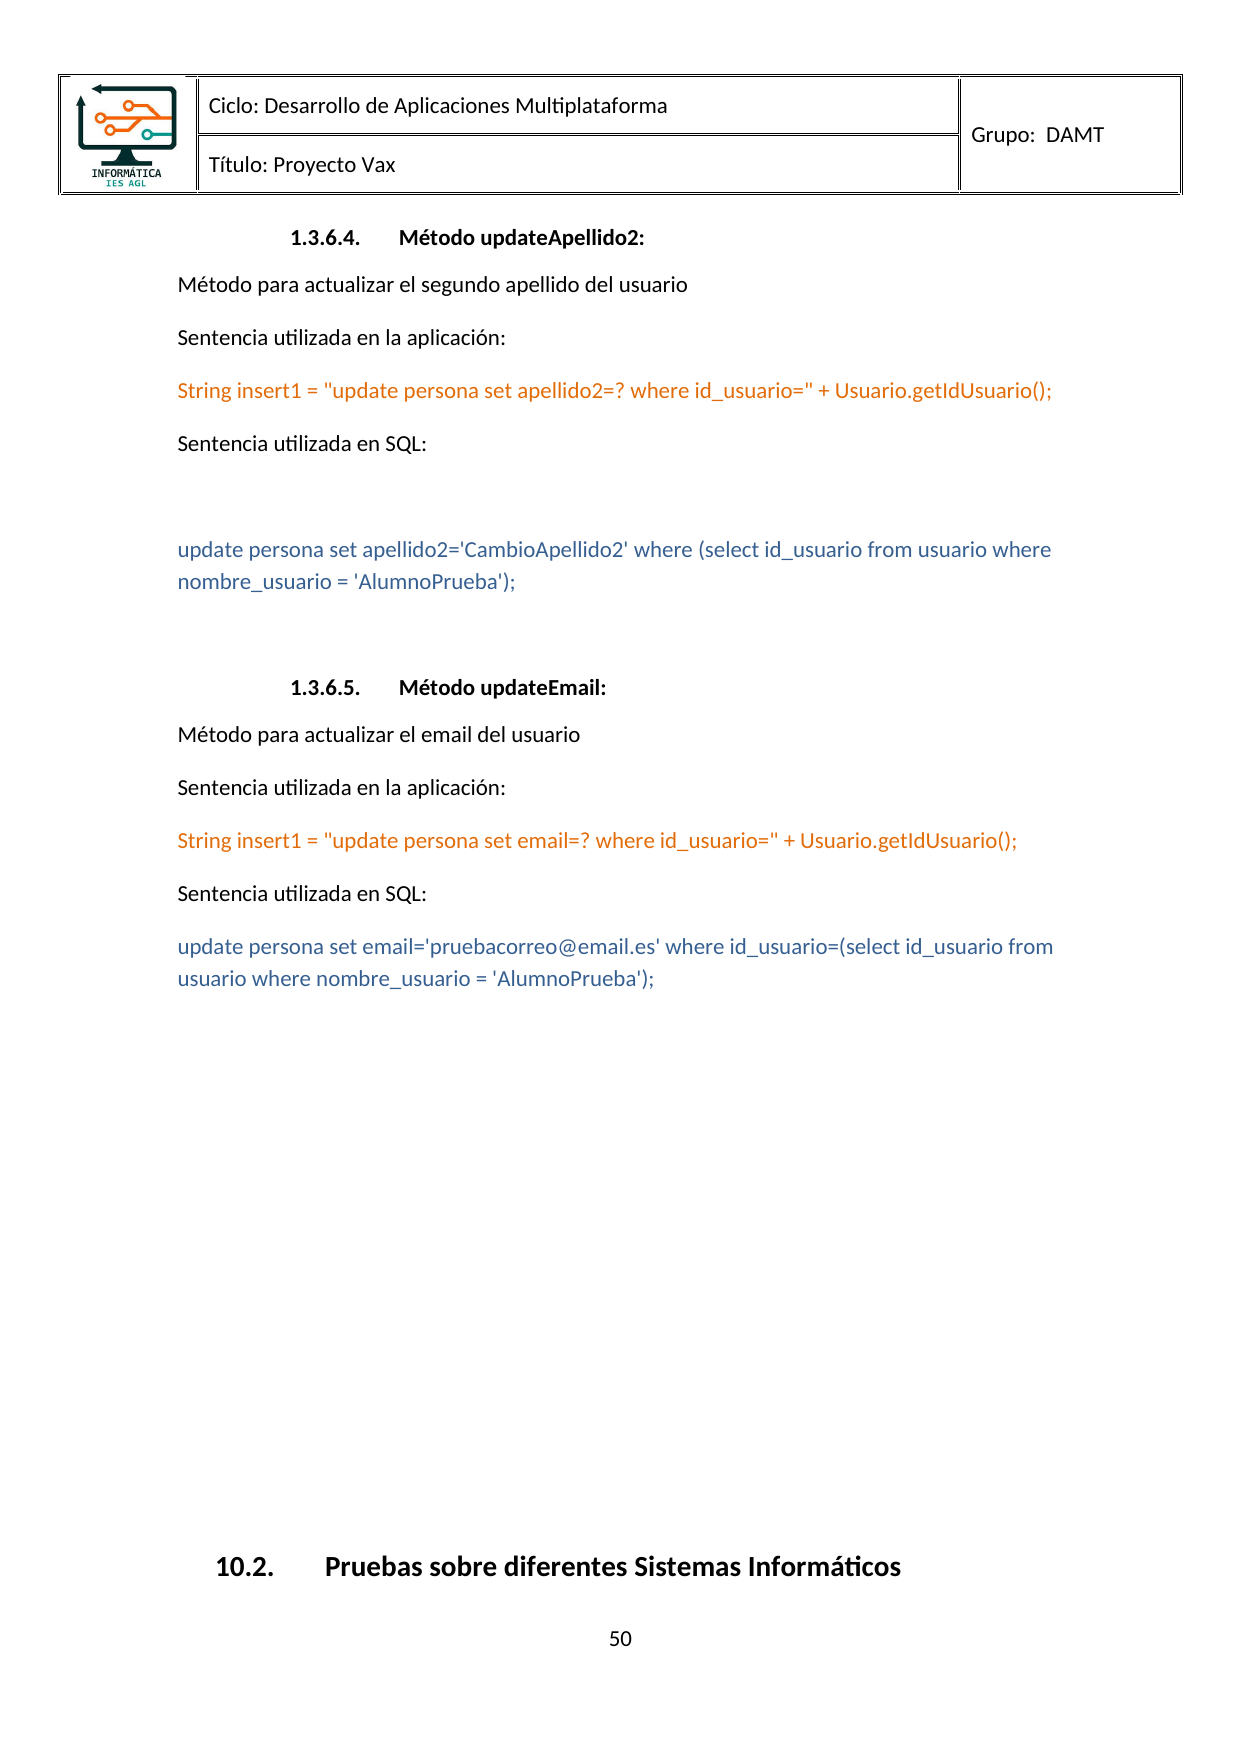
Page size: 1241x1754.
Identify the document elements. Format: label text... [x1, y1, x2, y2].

text Método para actualizar el email del usuario [177, 720, 1063, 748]
text String insert1 = "update persona set email=? where id_usuario=" + Usuario.getIdUsuario(); [177, 826, 1063, 854]
subtitle Pruebas sobre diferentes Sistemas Informáticos [215, 1548, 1063, 1583]
text update persona set email='pruebacorreo@email.es' where id_usuario=(select id_usuario from usuario where nombre_usuario = 'AlumnoPrueba'); [177, 932, 1063, 992]
text Método para actualizar el segundo apellido del usuario [177, 270, 1063, 298]
text Sentencia utilizada en la aplicación: [177, 773, 1063, 801]
text update persona set apellido2='CambioApellido2' where (select id_usuario from usuario where nombre_usuario = 'AlumnoPrueba'); [177, 535, 1063, 595]
picture [70, 76, 186, 192]
text Sentencia utilizada en SQL: [177, 429, 1063, 457]
list Método updateEmail: [290, 673, 1063, 701]
text String insert1 = "update persona set apellido2=? where id_usuario=" + Usuario.getIdUsuario(); [177, 376, 1063, 404]
text Sentencia utilizada en SQL: [177, 879, 1063, 907]
text Sentencia utilizada en la aplicación: [177, 323, 1063, 351]
list Método updateApellido2: [290, 223, 1063, 251]
